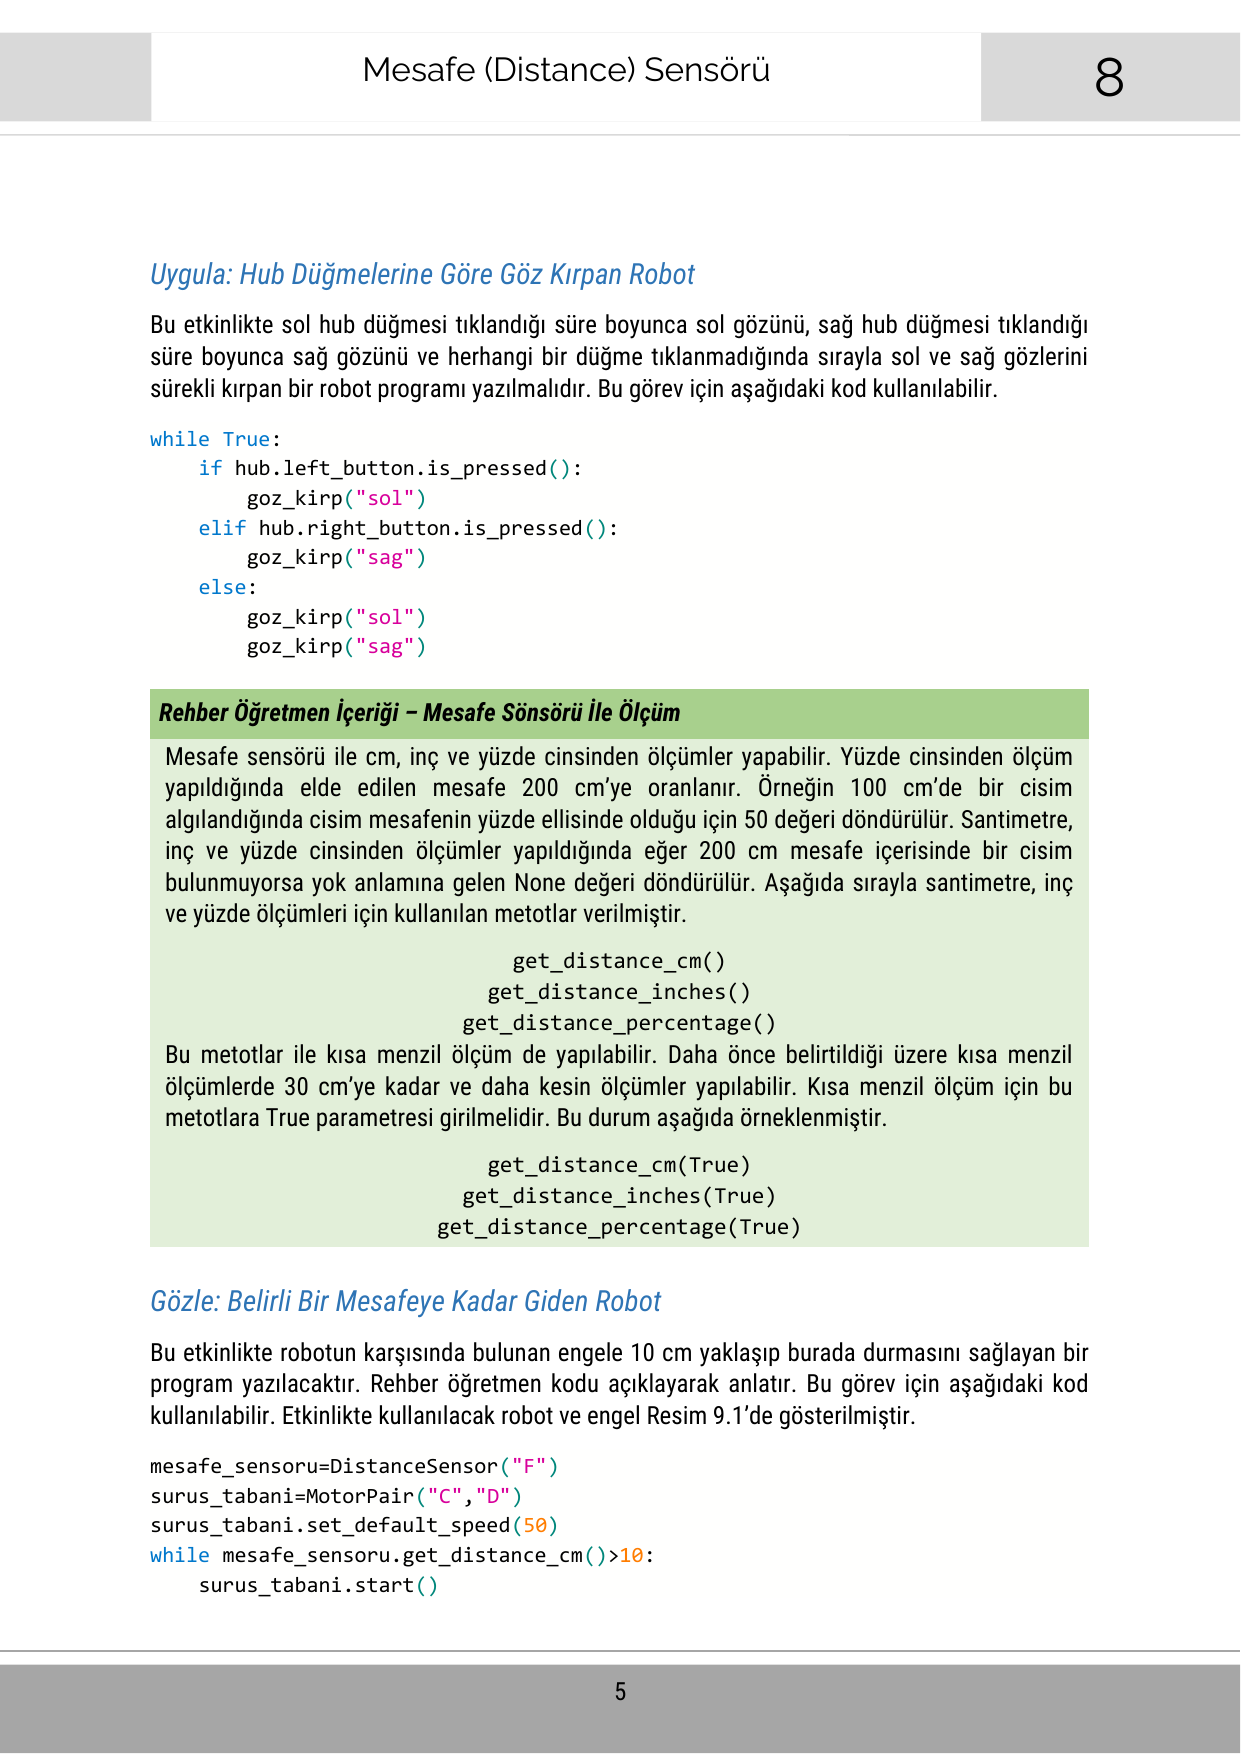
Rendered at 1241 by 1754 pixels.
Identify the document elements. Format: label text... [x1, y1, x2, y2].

text while True: [150, 422, 1090, 452]
text surus_tabani=MotorPair("C","D") [150, 1479, 1090, 1509]
text surus_tabani.start() [150, 1568, 1090, 1598]
text if hub.left_button.is_pressed(): [150, 452, 1090, 481]
text Bu etkinlikte sol hub düğmesi tıklandığı süre boyunca sol gözünü, sağ hub düğmesi tıklandığı süre boyunca sağ gözünü ve herhangi bir düğme tıklanmadığında sırayla sol ve sağ gözlerini sürekli kırpan bir robot programı yazılmalıdır. Bu görev için aşağıdaki kod kullanılabilir. [150, 311, 1090, 403]
table_header Rehber Öğretmen İçeriği – Mesafe Sönsörü İle Ölçüm [150, 689, 1089, 739]
text mesafe_sensoru=DistanceSensor("F") [150, 1449, 1090, 1479]
text elif hub.right_button.is_pressed(): [150, 511, 1090, 541]
text while mesafe_sensoru.get_distance_cm()>10: [150, 1538, 1090, 1568]
subtitle Gözle: Belirli Bir Mesafeye Kadar Giden Robot [150, 1284, 1090, 1319]
text goz_kirp("sag") [150, 541, 1090, 570]
text surus_tabani.set_default_speed(50) [150, 1509, 1090, 1538]
text Uygula: Hub Düğmelerine Göre Göz Kırpan Robot [150, 257, 1090, 291]
text goz_kirp("sag") [150, 630, 1090, 659]
text goz_kirp("sol") [150, 600, 1090, 630]
text goz_kirp("sol") [150, 481, 1090, 511]
text Bu etkinlikte robotun karşısında bulunan engele 10 cm yaklaşıp burada durmasını sağlayan bir program yazılacaktır. Rehber öğretmen kodu açıklayarak anlatır. Bu görev için aşağıdaki kod kullanılabilir. Etkinlikte kullanılacak robot ve engel Resim 9.1’de gösterilmiştir. [150, 1338, 1090, 1430]
text else: [150, 570, 1090, 600]
table_cell Mesafe sensörü ile cm, inç ve yüzde cinsinden ölçümler yapabilir. Yüzde cinsinden ölçüm yapıldığında elde edilen mesafe 200 cm’ye oranlanır. Örneğin 100 cm’de bir cisim algılandığında cisim mesafenin yüzde ellisinde olduğu için 50 değeri döndürülür. Santimetre, inç ve yüzde cinsinden ölçümler yapıldığında eğer 200 cm mesafe içerisinde bir cisim bulunmuyorsa yok anlamına gelen None değeri döndürülür. Aşağıda sırayla santimetre, inç ve yüzde ölçümleri için kullanılan metotlar verilmiştir. get_distance_cm() get_distance_inches() get_distance_percentage() Bu metotlar ile kısa menzil ölçüm de yapılabilir. Daha önce belirtildiği üzere kısa menzil ölçümlerde 30 cm’ye kadar ve daha kesin ölçümler yapılabilir. Kısa menzil ölçüm için bu metotlara True parametresi girilmelidir. Bu durum aşağıda örneklenmiştir. get_distance_cm(True) get_distance_inches(True) get_distance_percentage(True) [150, 739, 1089, 1247]
